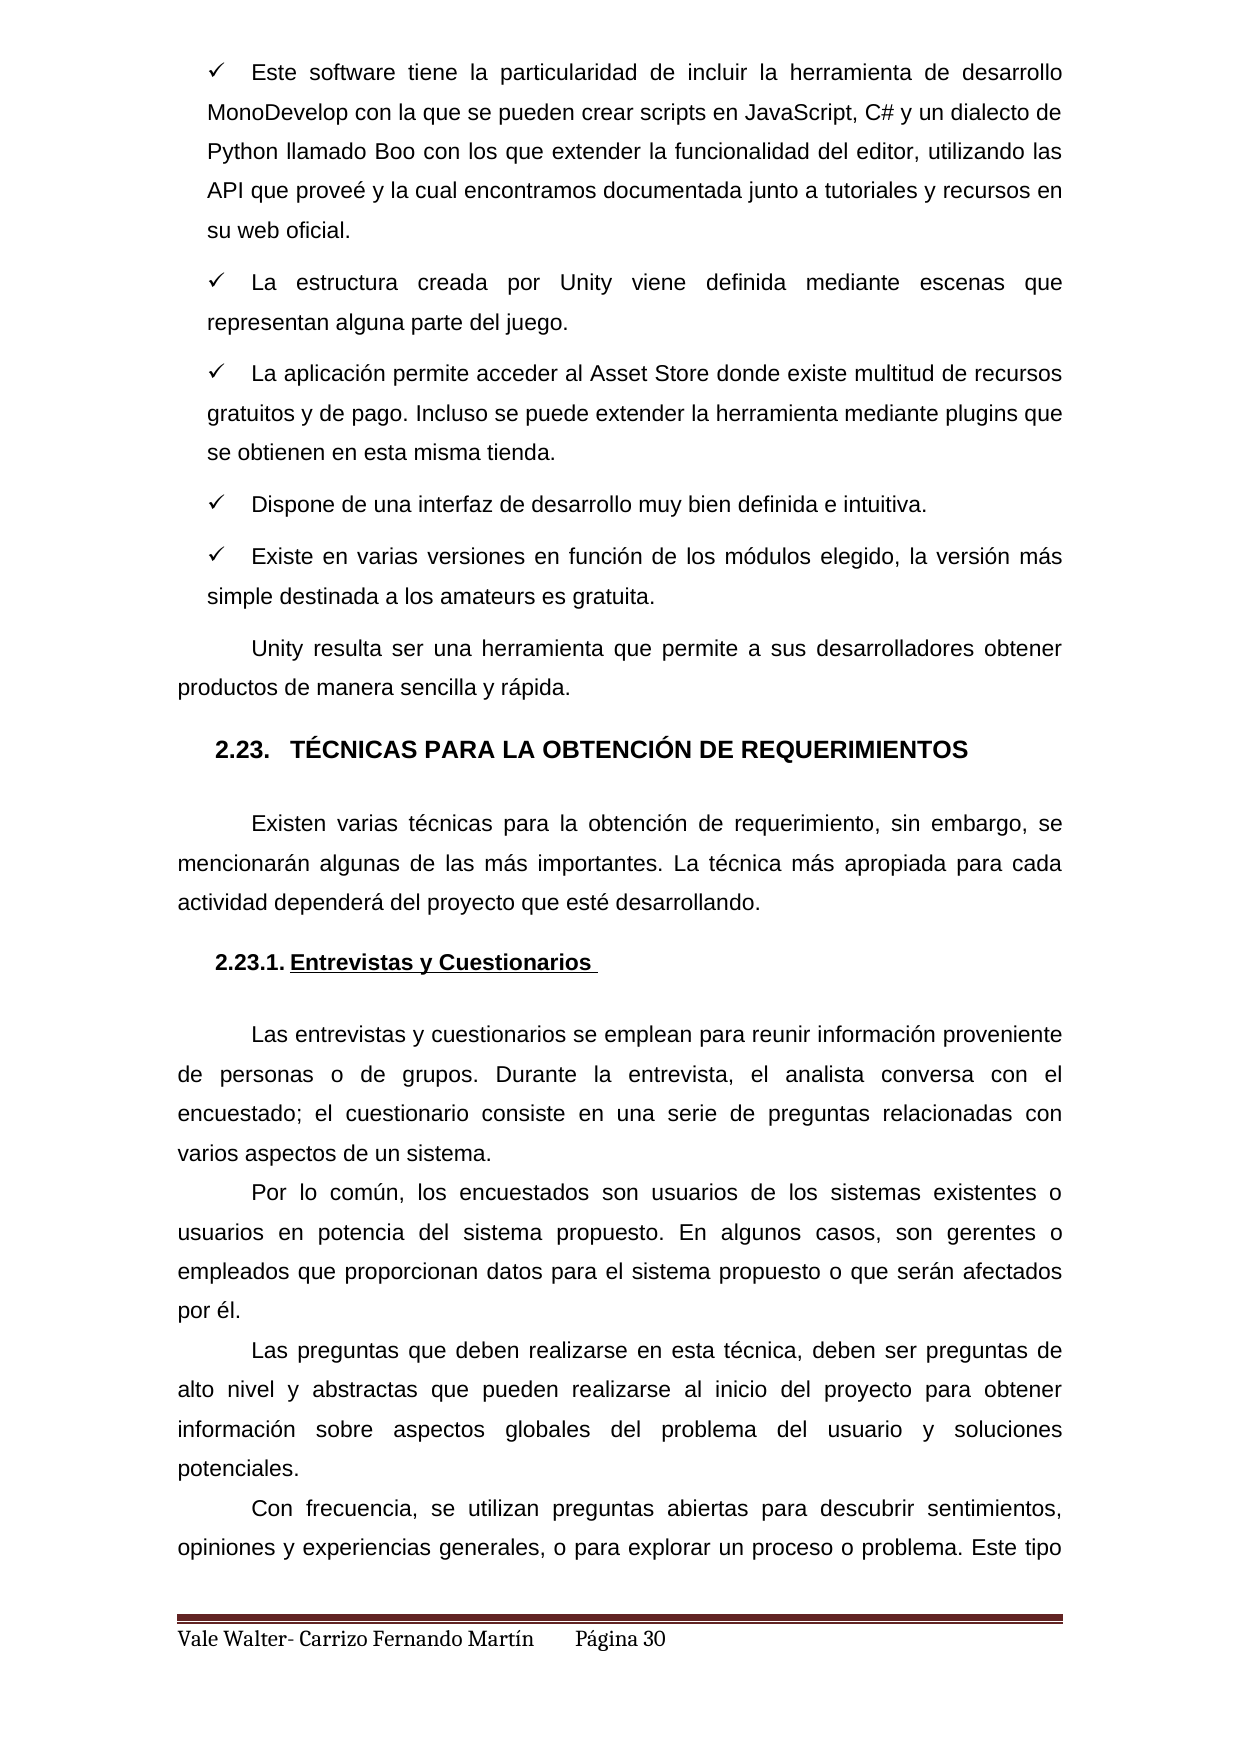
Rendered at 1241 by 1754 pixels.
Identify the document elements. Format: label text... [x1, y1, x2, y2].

list La aplicación permite acceder al Asset Store donde existe multitud de recursos gratuitos y de pago. Incluso se puede extender la herramienta mediante plugins que se obtienen en esta misma tienda. [207, 360, 1063, 466]
list Este software tiene la particularidad de incluir la herramienta de desarrollo MonoDevelop con la que se pueden crear scripts en JavaScript, C# y un dialecto de Python llamado Boo con los que extender la funcionalidad del editor, utilizando las API que proveé y la cual encontramos documentada junto a tutoriales y recursos en su web oficial. [207, 59, 1063, 243]
text Las preguntas que deben realizarse en esta técnica, deben ser preguntas de alto nivel y abstractas que pueden realizarse al inicio del proyecto para obtener información sobre aspectos globales del problema del usuario y soluciones potenciales. [177, 1337, 1063, 1482]
list Dispone de una interfaz de desarrollo muy bien definida e intuitiva. [207, 491, 1063, 518]
list Entrevistas y Cuestionarios [215, 949, 1063, 976]
list TÉCNICAS PARA LA OBTENCIÓN DE REQUERIMIENTOS [215, 734, 1063, 763]
text Las entrevistas y cuestionarios se emplean para reunir información proveniente de personas o de grupos. Durante la entrevista, el analista conversa con el encuestado; el cuestionario consiste en una serie de preguntas relacionadas con varios aspectos de un sistema. [177, 1021, 1063, 1166]
list Existe en varias versiones en función de los módulos elegido, la versión más simple destinada a los amateurs es gratuita. [207, 543, 1063, 609]
text Por lo común, los encuestados son usuarios de los sistemas existentes o usuarios en potencia del sistema propuesto. En algunos casos, son gerentes o empleados que proporcionan datos para el sistema propuesto o que serán afectados por él. [177, 1179, 1063, 1324]
text Unity resulta ser una herramienta que permite a sus desarrolladores obtener productos de manera sencilla y rápida. [177, 635, 1063, 701]
list La estructura creada por Unity viene definida mediante escenas que representan alguna parte del juego. [207, 269, 1063, 335]
text Existen varias técnicas para la obtención de requerimiento, sin embargo, se mencionarán algunas de las más importantes. La técnica más apropiada para cada actividad dependerá del proyecto que esté desarrollando. [177, 810, 1063, 915]
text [177, 1495, 1063, 1561]
